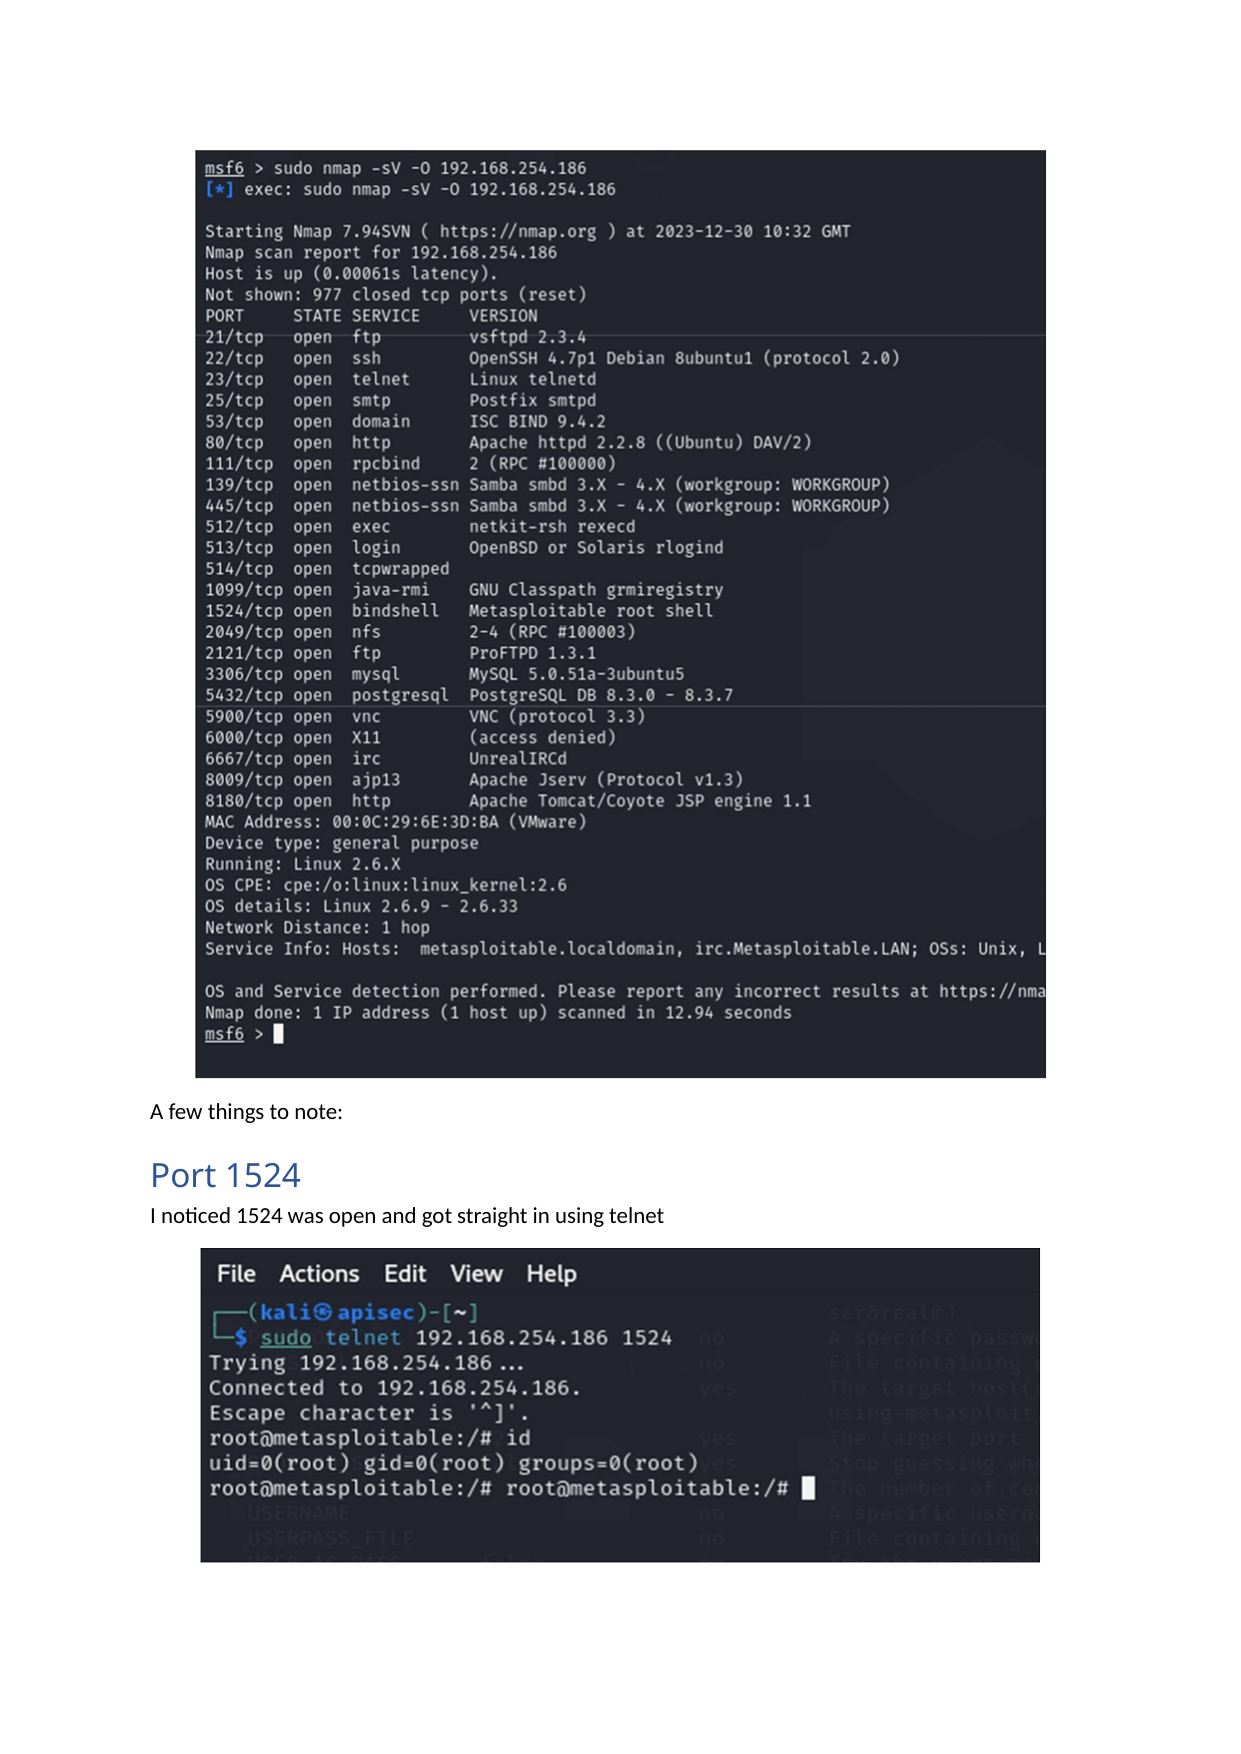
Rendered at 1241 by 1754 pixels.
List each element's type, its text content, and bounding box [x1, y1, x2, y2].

text A few things to note: [150, 1097, 1090, 1125]
picture [194, 150, 1047, 1079]
subtitle Port 1524 [150, 1152, 1090, 1198]
picture [200, 1248, 1041, 1563]
text I noticed 1524 was open and got straight in using telnet [150, 1201, 1090, 1229]
